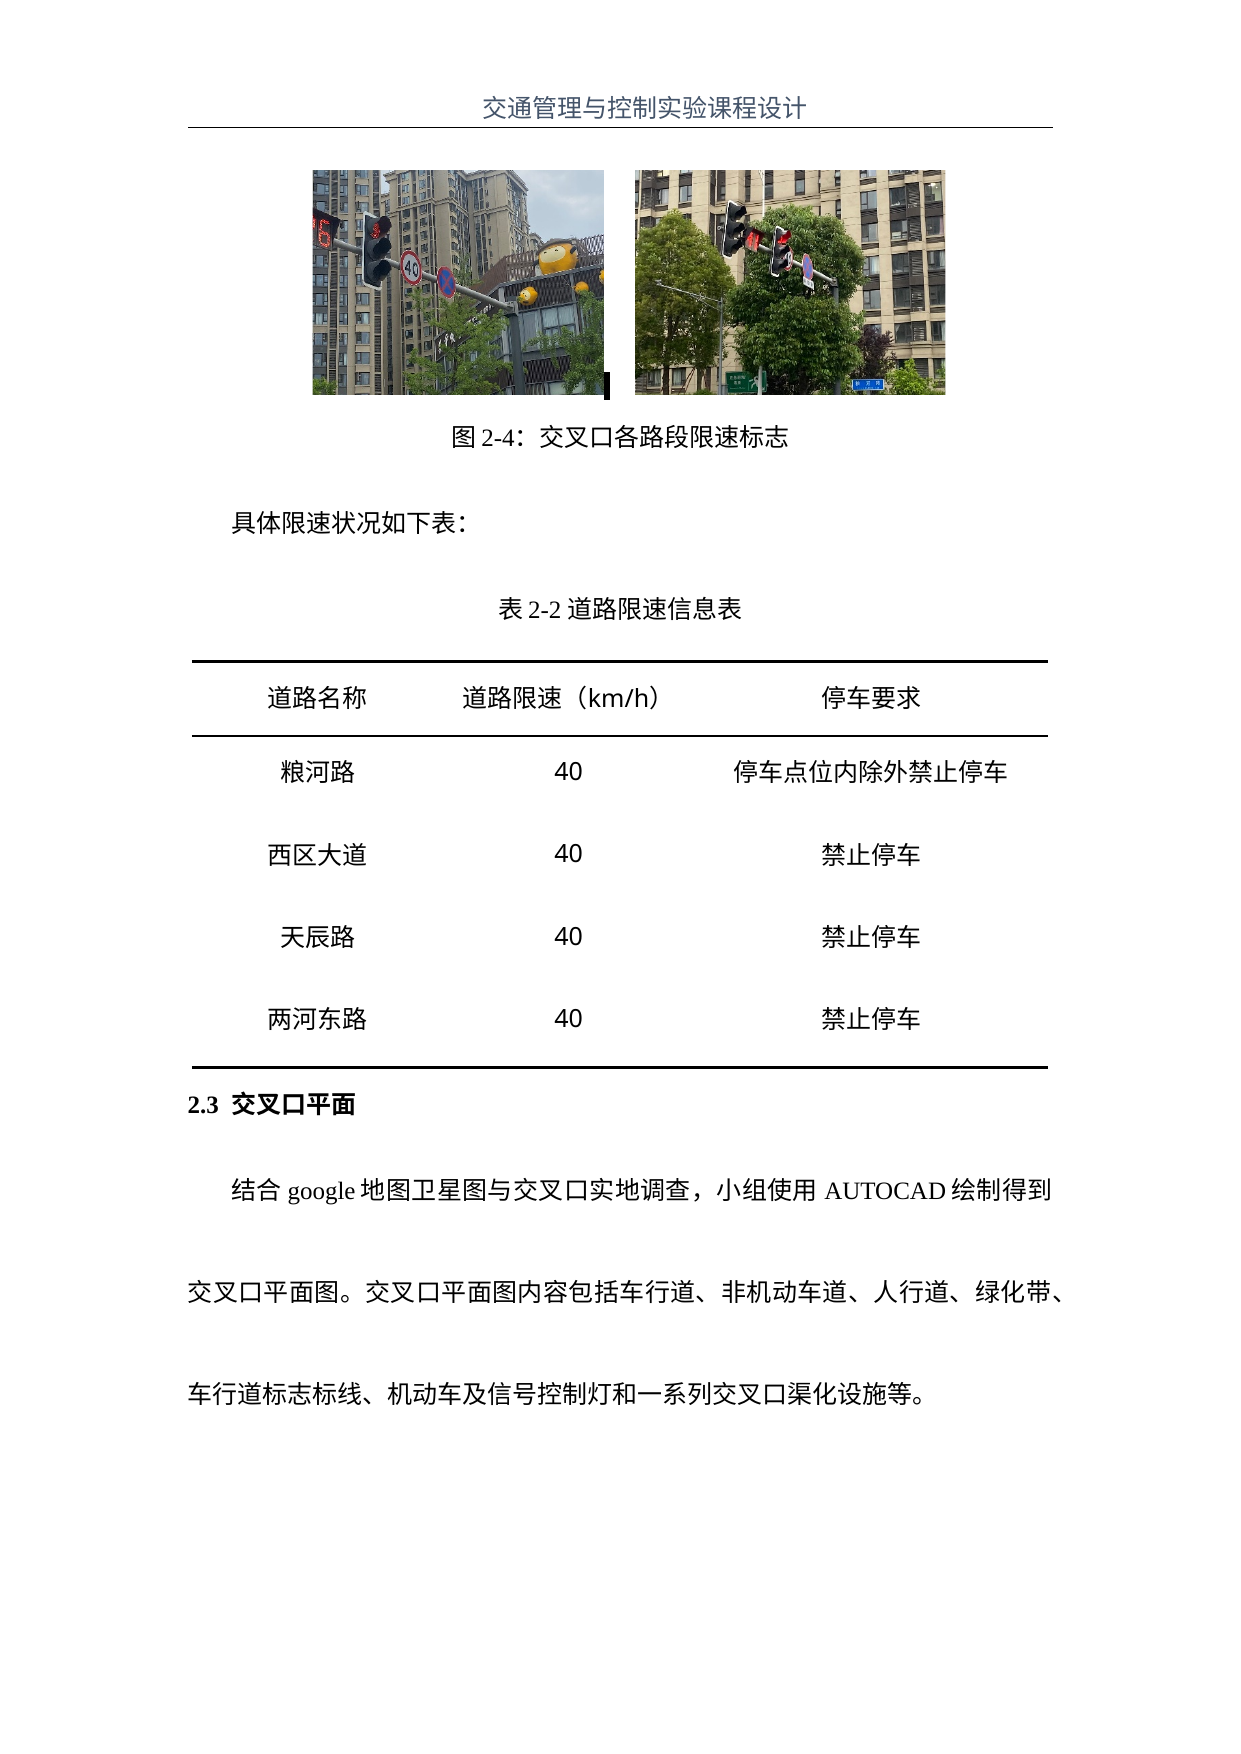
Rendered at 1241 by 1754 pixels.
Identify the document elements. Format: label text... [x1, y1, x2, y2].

text 2.3 交叉口平面 [187, 1069, 1053, 1137]
text 表2-2 道路限速信息表 [187, 574, 1053, 642]
table_cell 40 [443, 737, 694, 819]
table_header 停车要求 [694, 663, 1048, 735]
table_cell 两河东路 [192, 984, 443, 1066]
table_cell 粮河路 [192, 737, 443, 819]
table_cell 停车点位内除外禁止停车 [694, 737, 1048, 819]
text 图2-4：交叉口各路段限速标志 [187, 402, 1053, 469]
table_cell 禁止停车 [694, 984, 1048, 1066]
text 具体限速状况如下表： [187, 488, 1053, 556]
table_cell 40 [443, 819, 694, 901]
picture [312, 170, 604, 395]
table_cell 40 [443, 901, 694, 984]
table_cell 西区大道 [192, 819, 443, 901]
table_cell 40 [443, 984, 694, 1066]
table_header 道路限速（km/h） [443, 663, 694, 735]
text 结合google地图卫星图与交叉口实地调查，小组使用AUTOCAD绘制得到交叉口平面图。交叉口平面图内容包括车行道、非机动车道、人行道、绿化带、车行道标志标线、机动车及信号控制灯和一系列交叉口渠化设施等。 [187, 1155, 1053, 1427]
table_header 道路名称 [192, 663, 443, 735]
table_cell 天辰路 [192, 901, 443, 984]
table_cell 禁止停车 [694, 819, 1048, 901]
table_cell 禁止停车 [694, 901, 1048, 984]
picture [635, 170, 946, 395]
